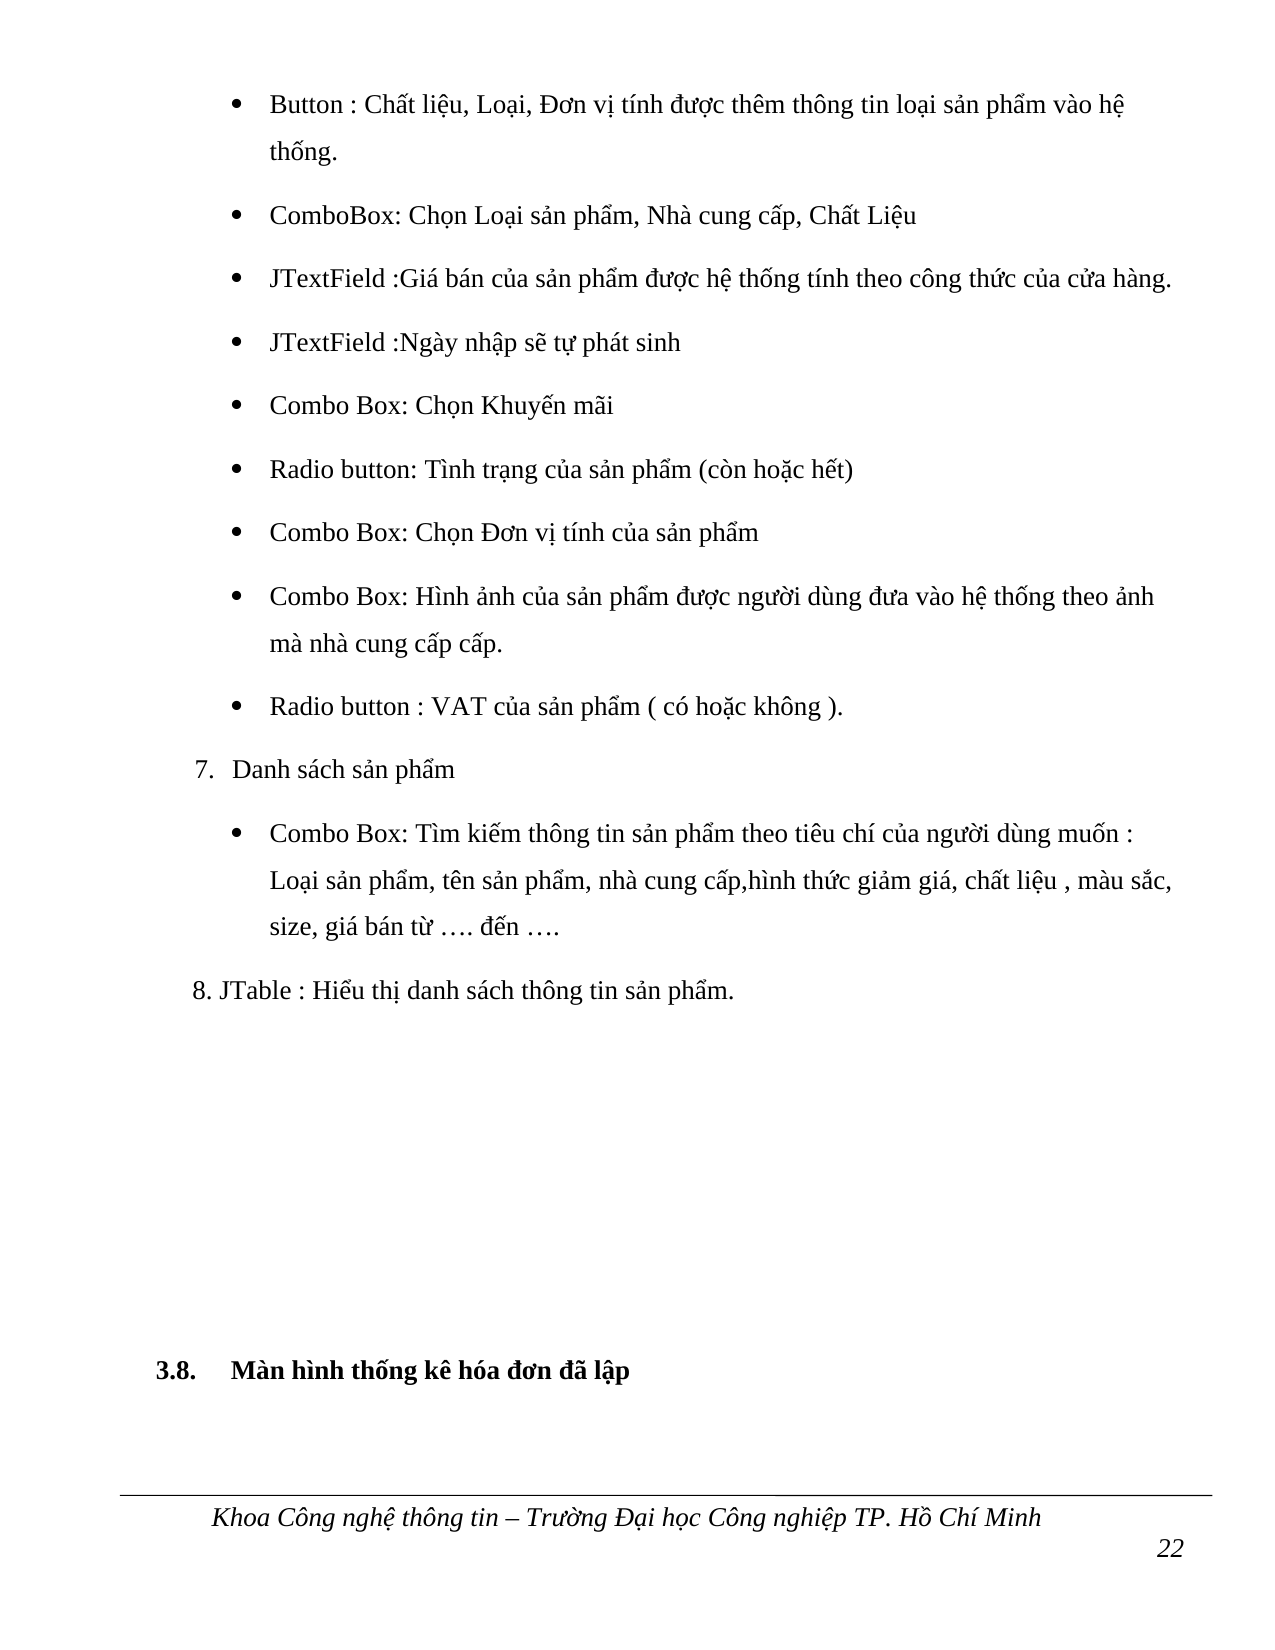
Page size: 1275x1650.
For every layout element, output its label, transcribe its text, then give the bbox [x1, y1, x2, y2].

list Combo Box: Chọn Khuyến mãi [232, 389, 1186, 421]
list JTextField :Ngày nhập sẽ tự phát sinh [232, 326, 1186, 357]
list Combo Box: Hình ảnh của sản phẩm được người dùng đưa vào hệ thống theo ảnh mà nhà cung cấp cấp. [232, 580, 1186, 658]
list Button : Chất liệu, Loại, Đơn vị tính được thêm thông tin loại sản phẩm vào hệ thống. [232, 89, 1186, 167]
list Radio button : VAT của sản phẩm ( có hoặc không ). [232, 690, 1186, 721]
text 8. JTable : Hiểu thị danh sách thông tin sản phẩm. [118, 974, 1186, 1005]
list Combo Box: Chọn Đơn vị tính của sản phẩm [232, 516, 1186, 548]
list ComboBox: Chọn Loại sản phẩm, Nhà cung cấp, Chất Liệu [232, 199, 1186, 230]
list Radio button: Tình trạng của sản phẩm (còn hoặc hết) [232, 453, 1186, 484]
list Màn hình thống kê hóa đơn đã lập [156, 1354, 1186, 1385]
list JTextField :Giá bán của sản phẩm được hệ thống tính theo công thức của cửa hàng. [232, 262, 1186, 293]
list Combo Box: Tìm kiếm thông tin sản phẩm theo tiêu chí của người dùng muốn : Loại sản phẩm, tên sản phẩm, nhà cung cấp,hình thức giảm giá, chất liệu , màu sắc, size, giá bán từ …. đến …. [232, 817, 1186, 942]
list Danh sách sản phẩm [194, 754, 1186, 785]
